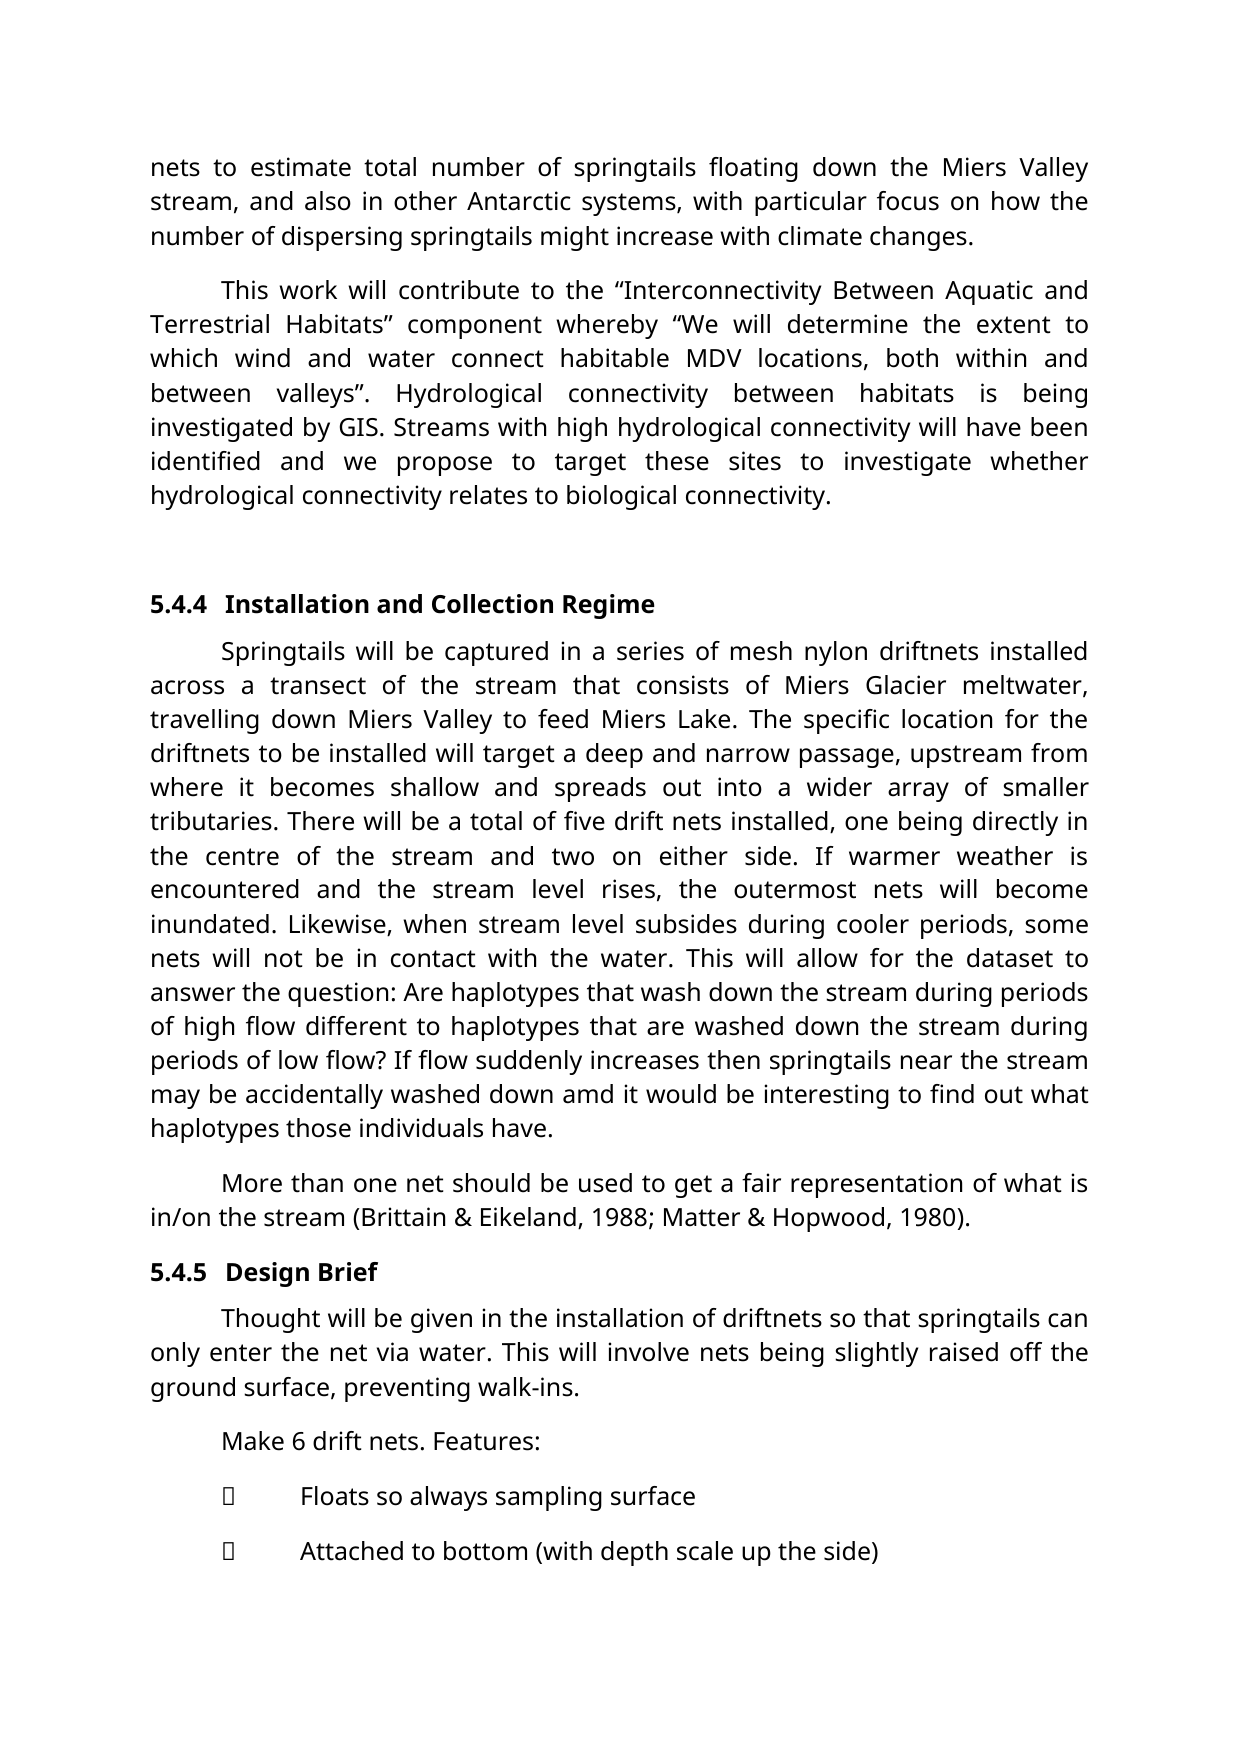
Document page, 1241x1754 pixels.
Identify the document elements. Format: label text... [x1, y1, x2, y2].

subtitle Design Brief [150, 1254, 1090, 1288]
text More than one net should be used to get a fair representation of what is in/on the stream (Brittain & Eikeland, 1988; Matter & Hopwood, 1980). [150, 1166, 1090, 1234]
text Make 6 drift nets. Features: [150, 1424, 1090, 1458]
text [150, 150, 1090, 252]
text  Floats so always sampling surface [150, 1479, 1090, 1513]
text This work will contribute to the “Interconnectivity Between Aquatic and Terrestrial Habitats” component whereby “We will determine the extent to which wind and water connect habitable MDV locations, both within and between valleys”. Hydrological connectivity between habitats is being investigated by GIS. Streams with high hydrological connectivity will have been identified and we propose to target these sites to investigate whether hydrological connectivity relates to biological connectivity. [150, 273, 1090, 511]
text  Attached to bottom (with depth scale up the side) [150, 1534, 1090, 1568]
text Springtails will be captured in a series of mesh nylon driftnets installed across a transect of the stream that consists of Miers Glacier meltwater, travelling down Miers Valley to feed Miers Lake. The specific location for the driftnets to be installed will target a deep and narrow passage, upstream from where it becomes shallow and spreads out into a wider array of smaller tributaries. There will be a total of five drift nets installed, one being directly in the centre of the stream and two on either side. If warmer weather is encountered and the stream level rises, the outermost nets will become inundated. Likewise, when stream level subsides during cooler periods, some nets will not be in contact with the water. This will allow for the dataset to answer the question: Are haplotypes that wash down the stream during periods of high flow different to haplotypes that are washed down the stream during periods of low flow? If flow suddenly increases then springtails near the stream may be accidentally washed down amd it would be interesting to find out what haplotypes those individuals have. [150, 634, 1090, 1145]
subtitle Installation and Collection Regime [150, 587, 1090, 621]
text Thought will be given in the installation of driftnets so that springtails can only enter the net via water. This will involve nets being slightly raised off the ground surface, preventing walk-ins. [150, 1301, 1090, 1403]
